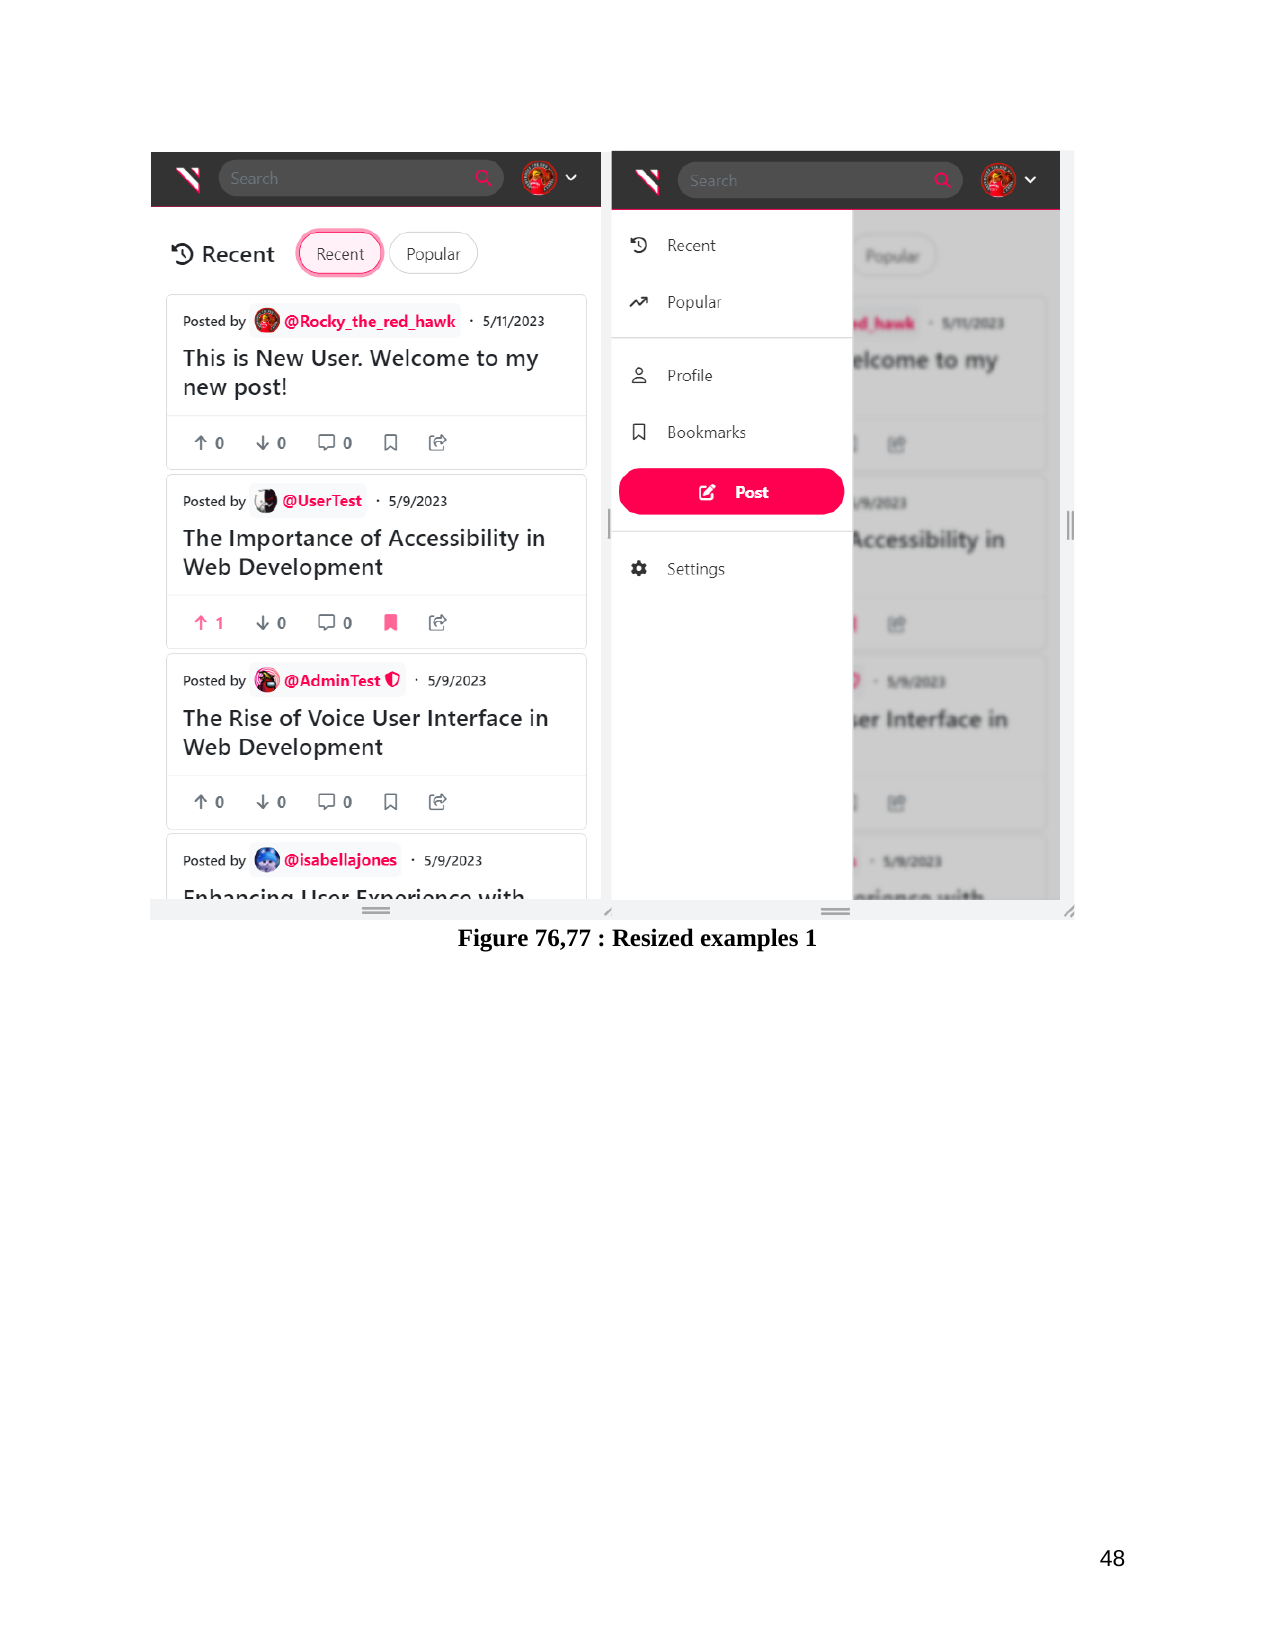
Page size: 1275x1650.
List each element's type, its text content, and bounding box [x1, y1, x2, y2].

text Figure 76,77 : Resized examples 1 [150, 923, 1125, 952]
picture [150, 150, 1075, 920]
